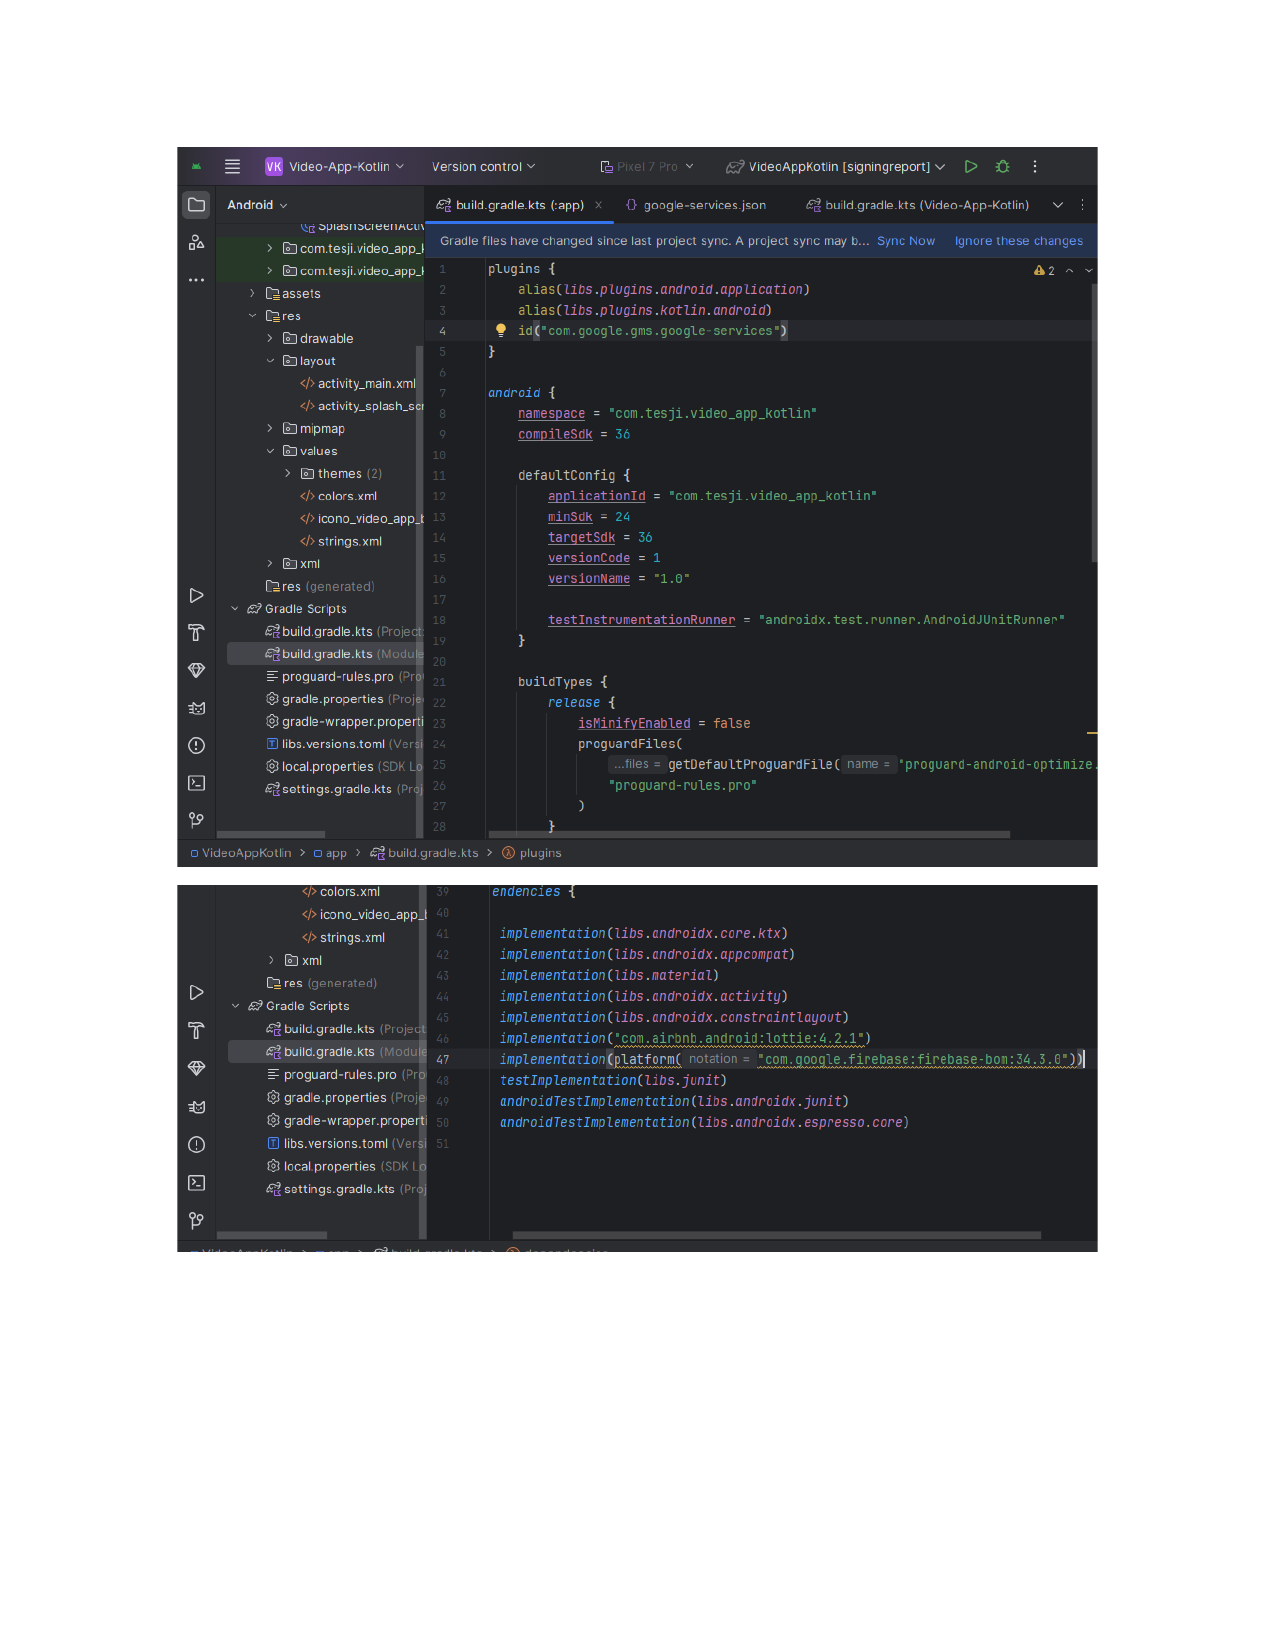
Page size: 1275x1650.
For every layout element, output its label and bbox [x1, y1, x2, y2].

picture [177, 885, 1098, 1252]
picture [177, 147, 1098, 867]
